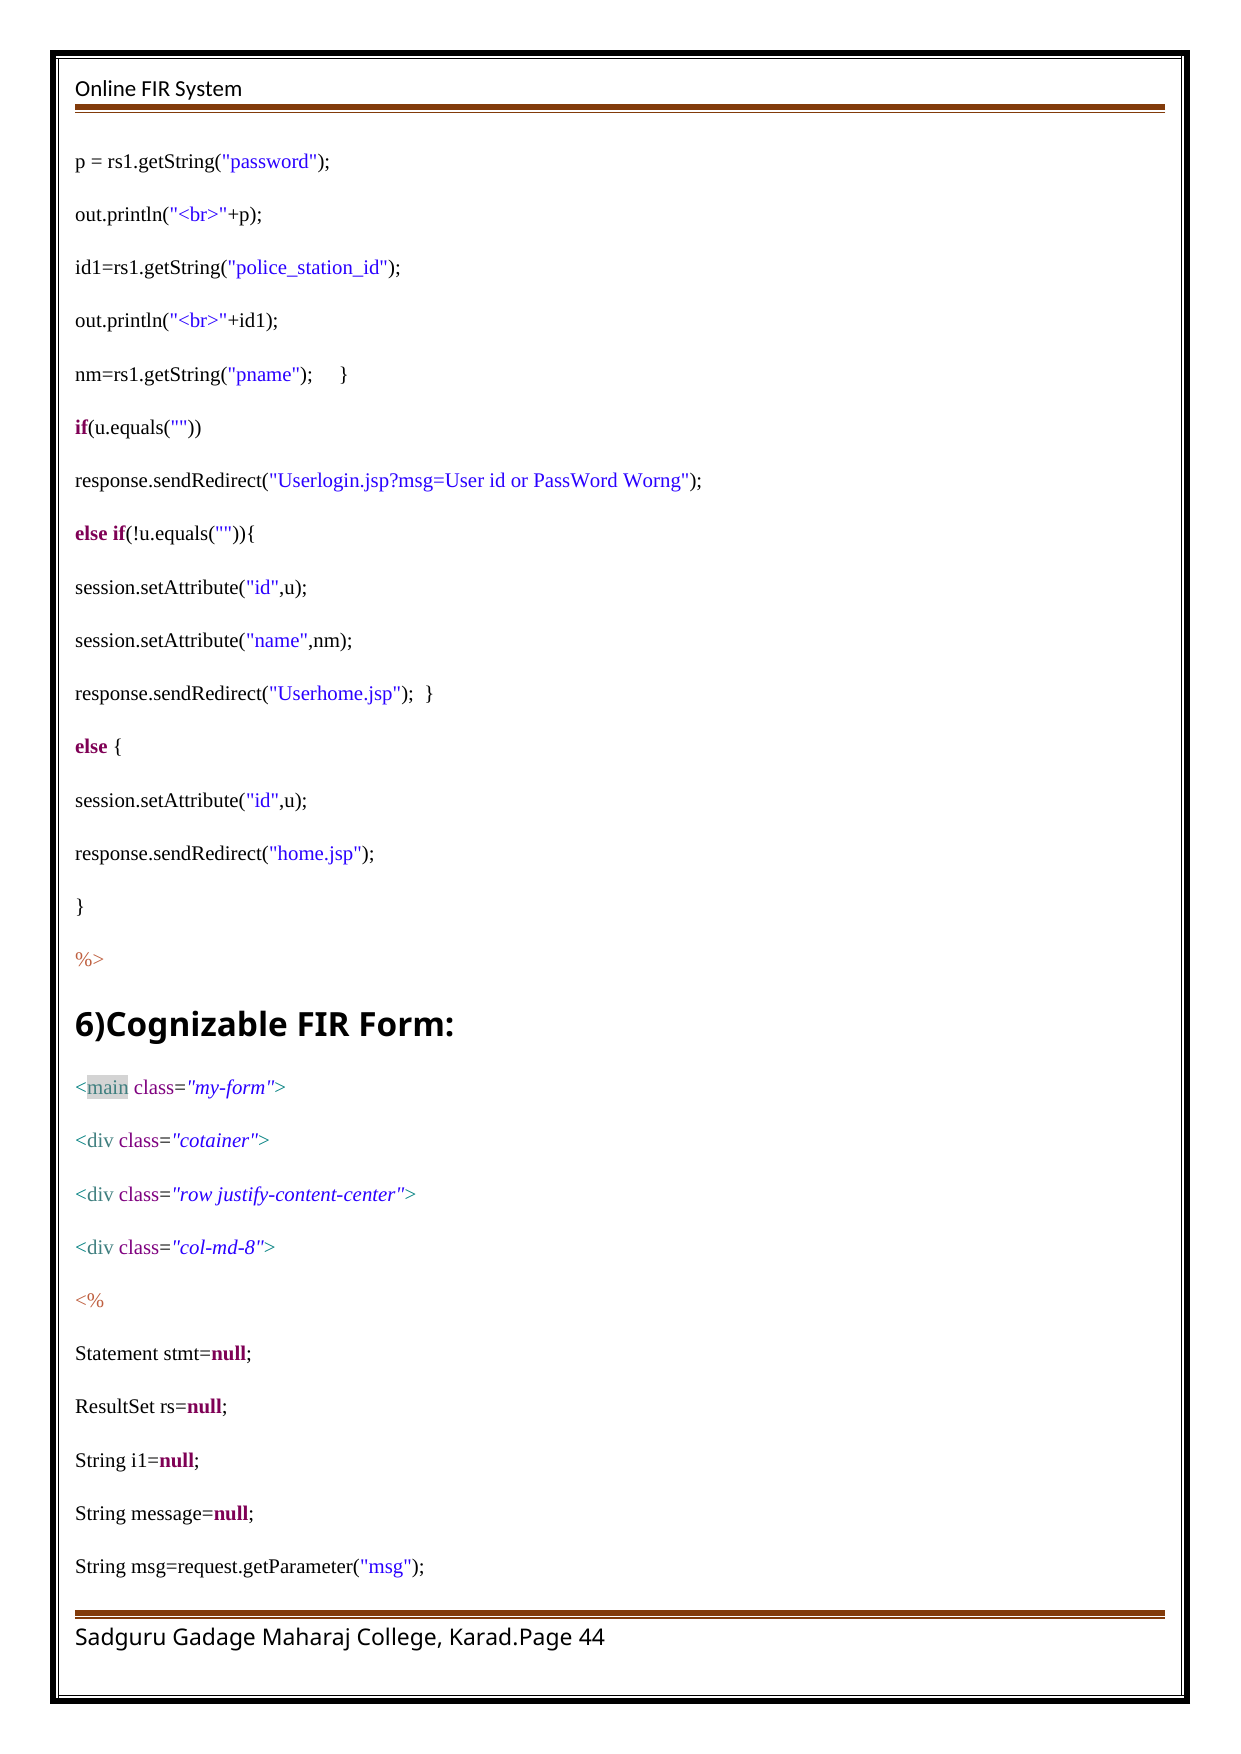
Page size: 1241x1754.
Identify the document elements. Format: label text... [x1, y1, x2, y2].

text else { [75, 734, 1165, 758]
text <main class="my-form"> [128, 1075, 1165, 1099]
text nm=rs1.getString("pname"); } [75, 362, 1165, 386]
text out.println("<br>"+id1); [75, 308, 1165, 332]
text String message=null; [75, 1501, 1165, 1525]
text p = rs1.getString("password"); [75, 149, 1165, 173]
text <div class="row justify-content-center"> [75, 1181, 1165, 1206]
text <div class="cotainer"> [75, 1128, 1165, 1152]
text response.sendRedirect("Userhome.jsp"); } [75, 681, 1165, 705]
text response.sendRedirect("Userlogin.jsp?msg=User id or PassWord Worng"); [75, 468, 1165, 492]
text response.sendRedirect("home.jsp"); [75, 841, 1165, 865]
text session.setAttribute("id",u); [75, 574, 1165, 599]
text 6)Cognizable FIR Form: [75, 1000, 1165, 1046]
text %> [75, 947, 1165, 971]
text session.setAttribute("id",u); [75, 787, 1165, 812]
text session.setAttribute("name",nm); [75, 628, 1165, 652]
text String msg=request.getParameter("msg"); [75, 1554, 1165, 1578]
text <div class="col-md-8"> [75, 1235, 1165, 1259]
text out.println("<br>"+p); [75, 202, 1165, 226]
text Statement stmt=null; [75, 1341, 1165, 1365]
text else if(!u.equals("")){ [75, 521, 1165, 545]
text ResultSet rs=null; [75, 1394, 1165, 1418]
text id1=rs1.getString("police_station_id"); [75, 255, 1165, 279]
text if(u.equals("")) [75, 415, 1165, 439]
text <% [75, 1288, 1165, 1312]
text } [75, 894, 1165, 918]
text String i1=null; [75, 1448, 1165, 1472]
